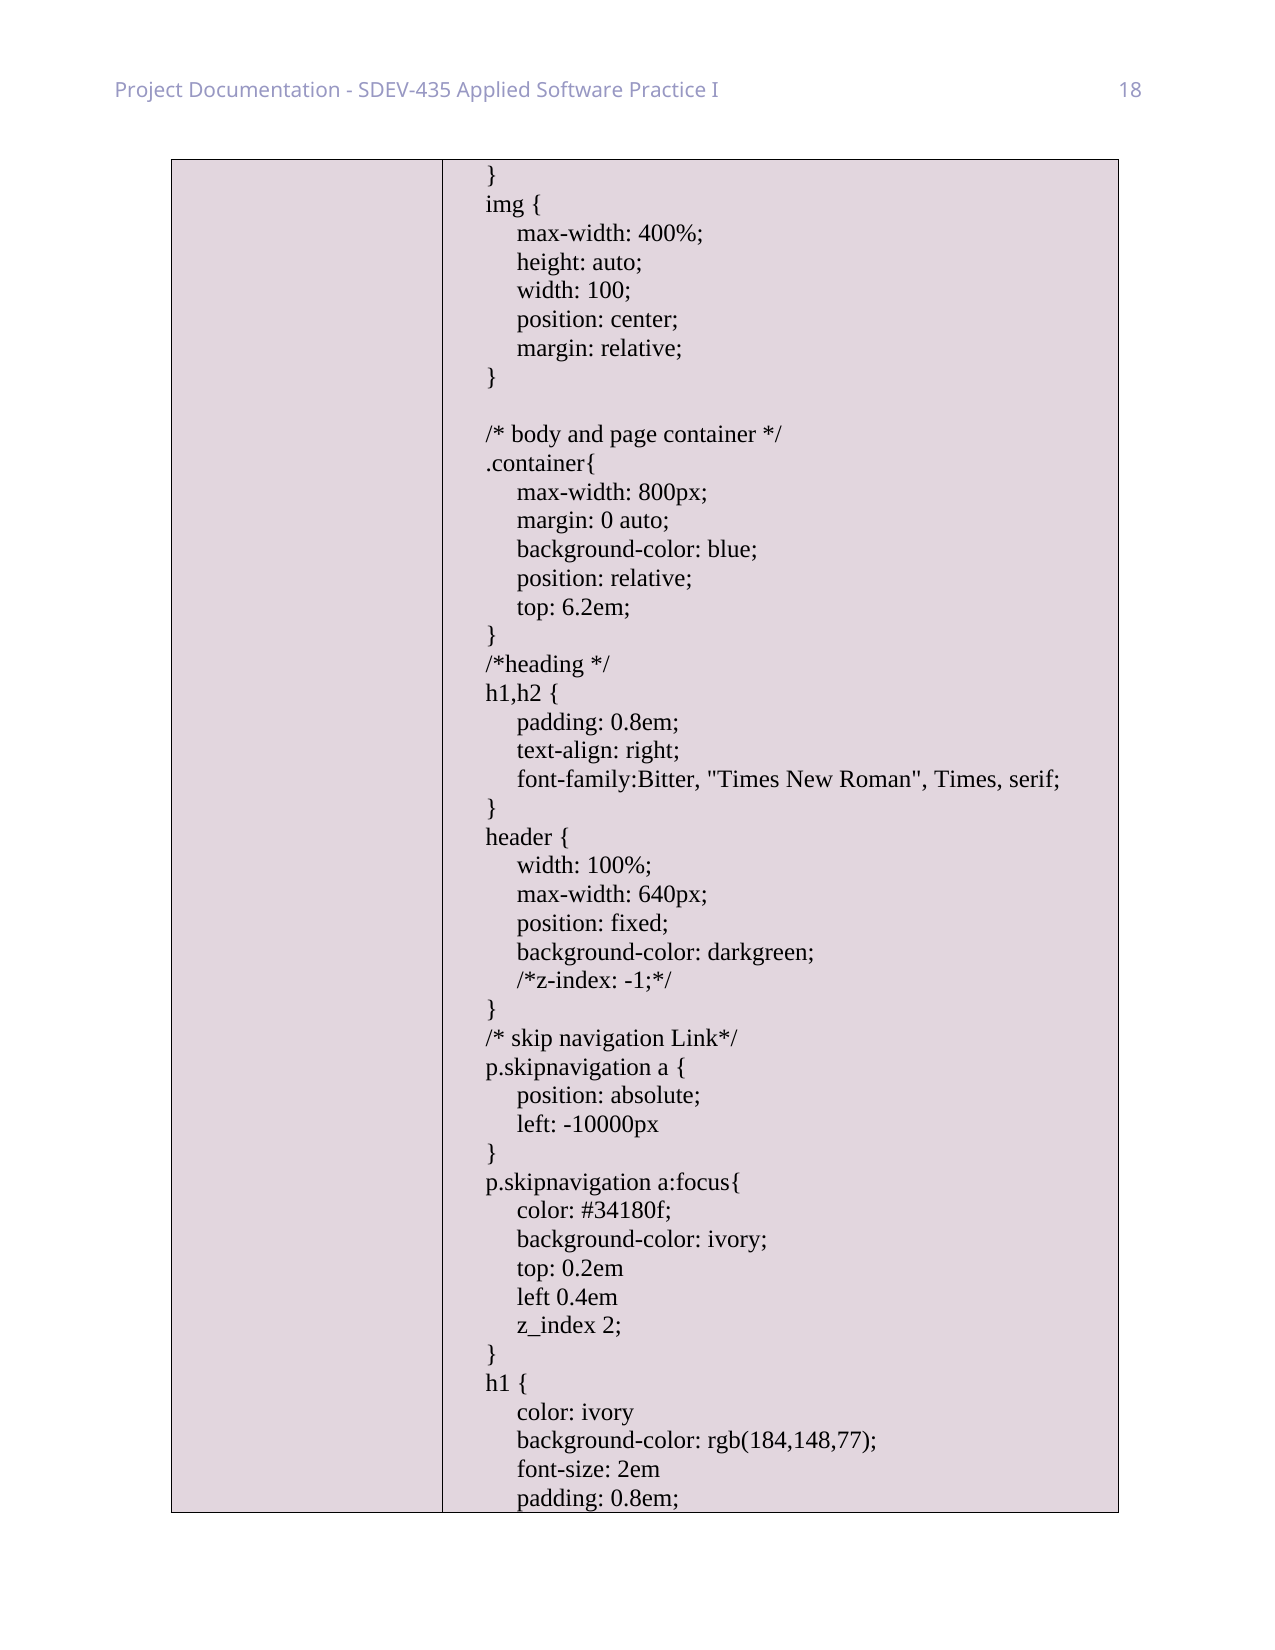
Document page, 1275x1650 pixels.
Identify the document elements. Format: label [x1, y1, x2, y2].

table_cell [172, 160, 442, 1512]
table_cell [443, 160, 1118, 1512]
